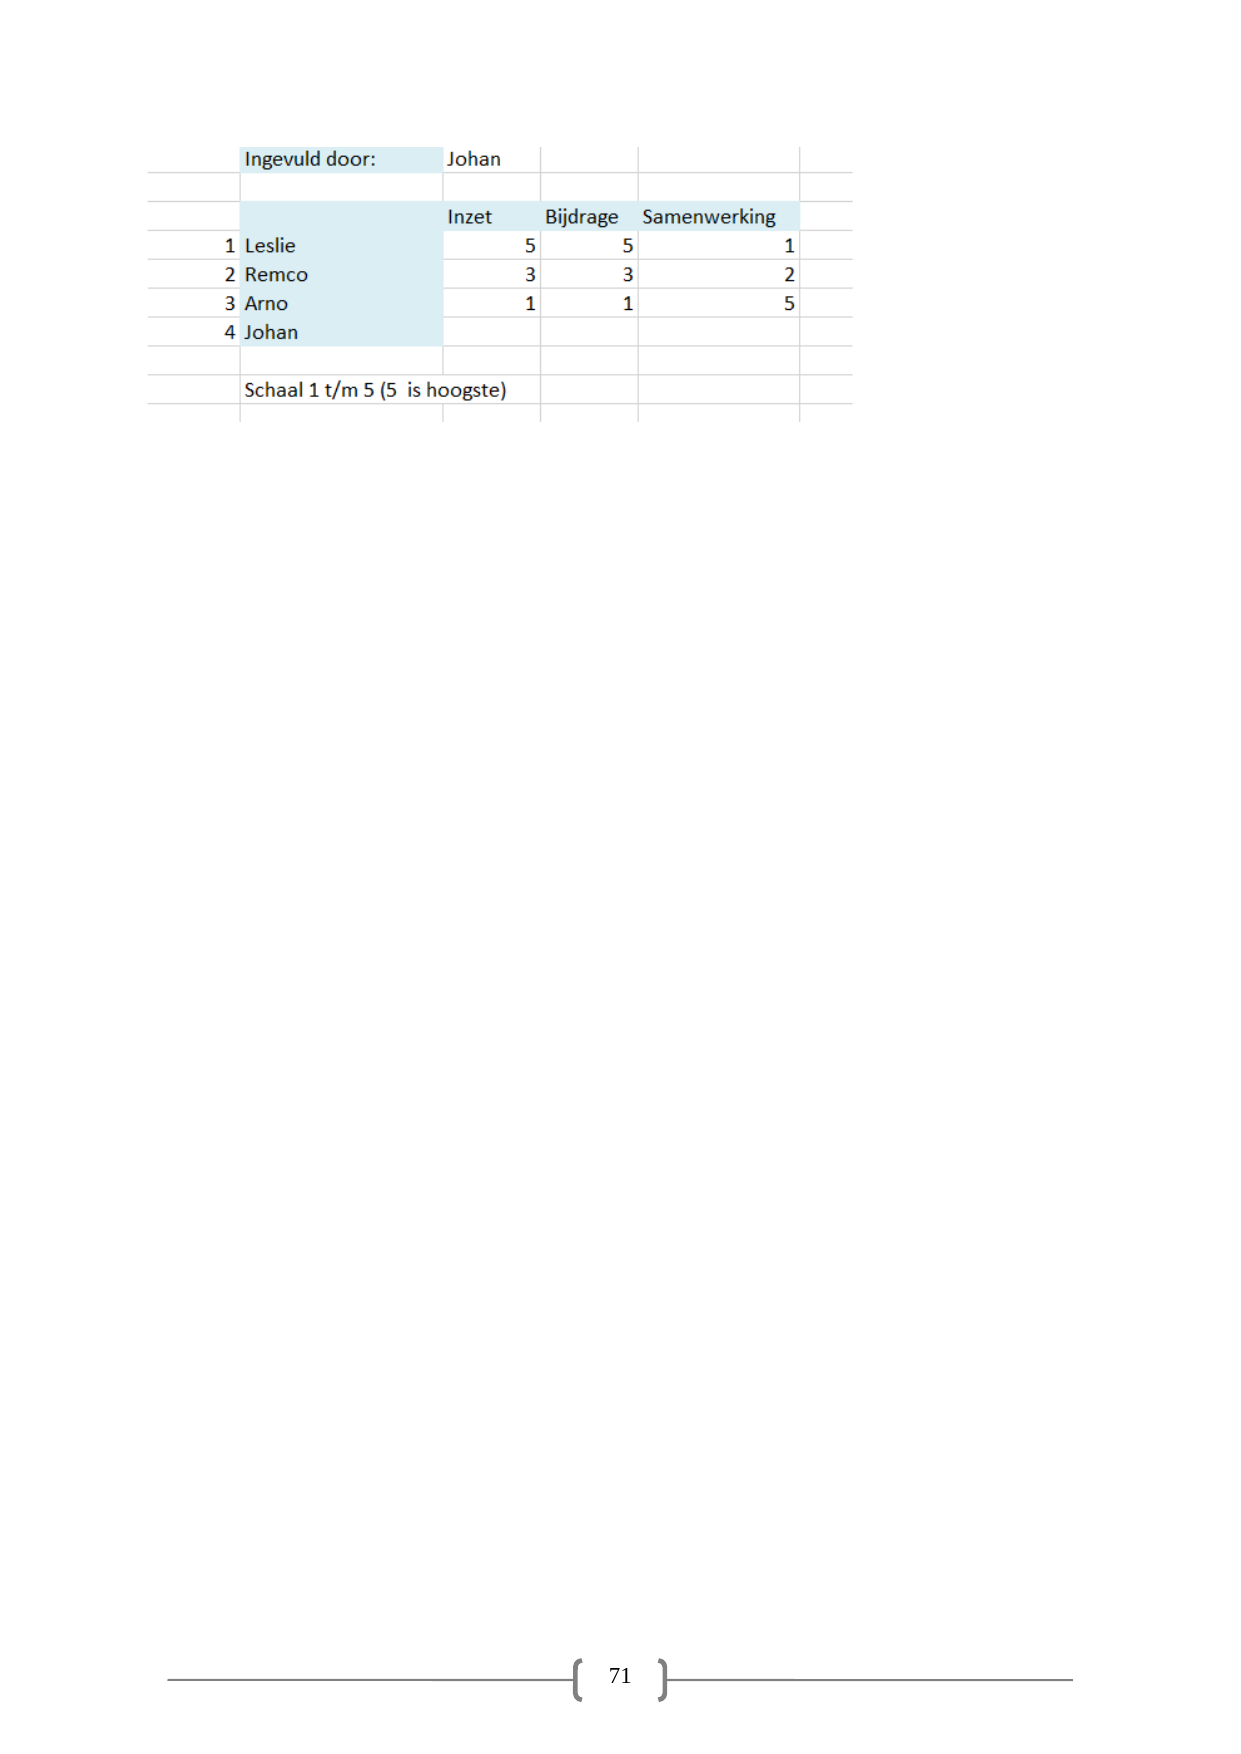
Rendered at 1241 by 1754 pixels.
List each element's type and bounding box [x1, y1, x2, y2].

picture [147, 147, 853, 422]
